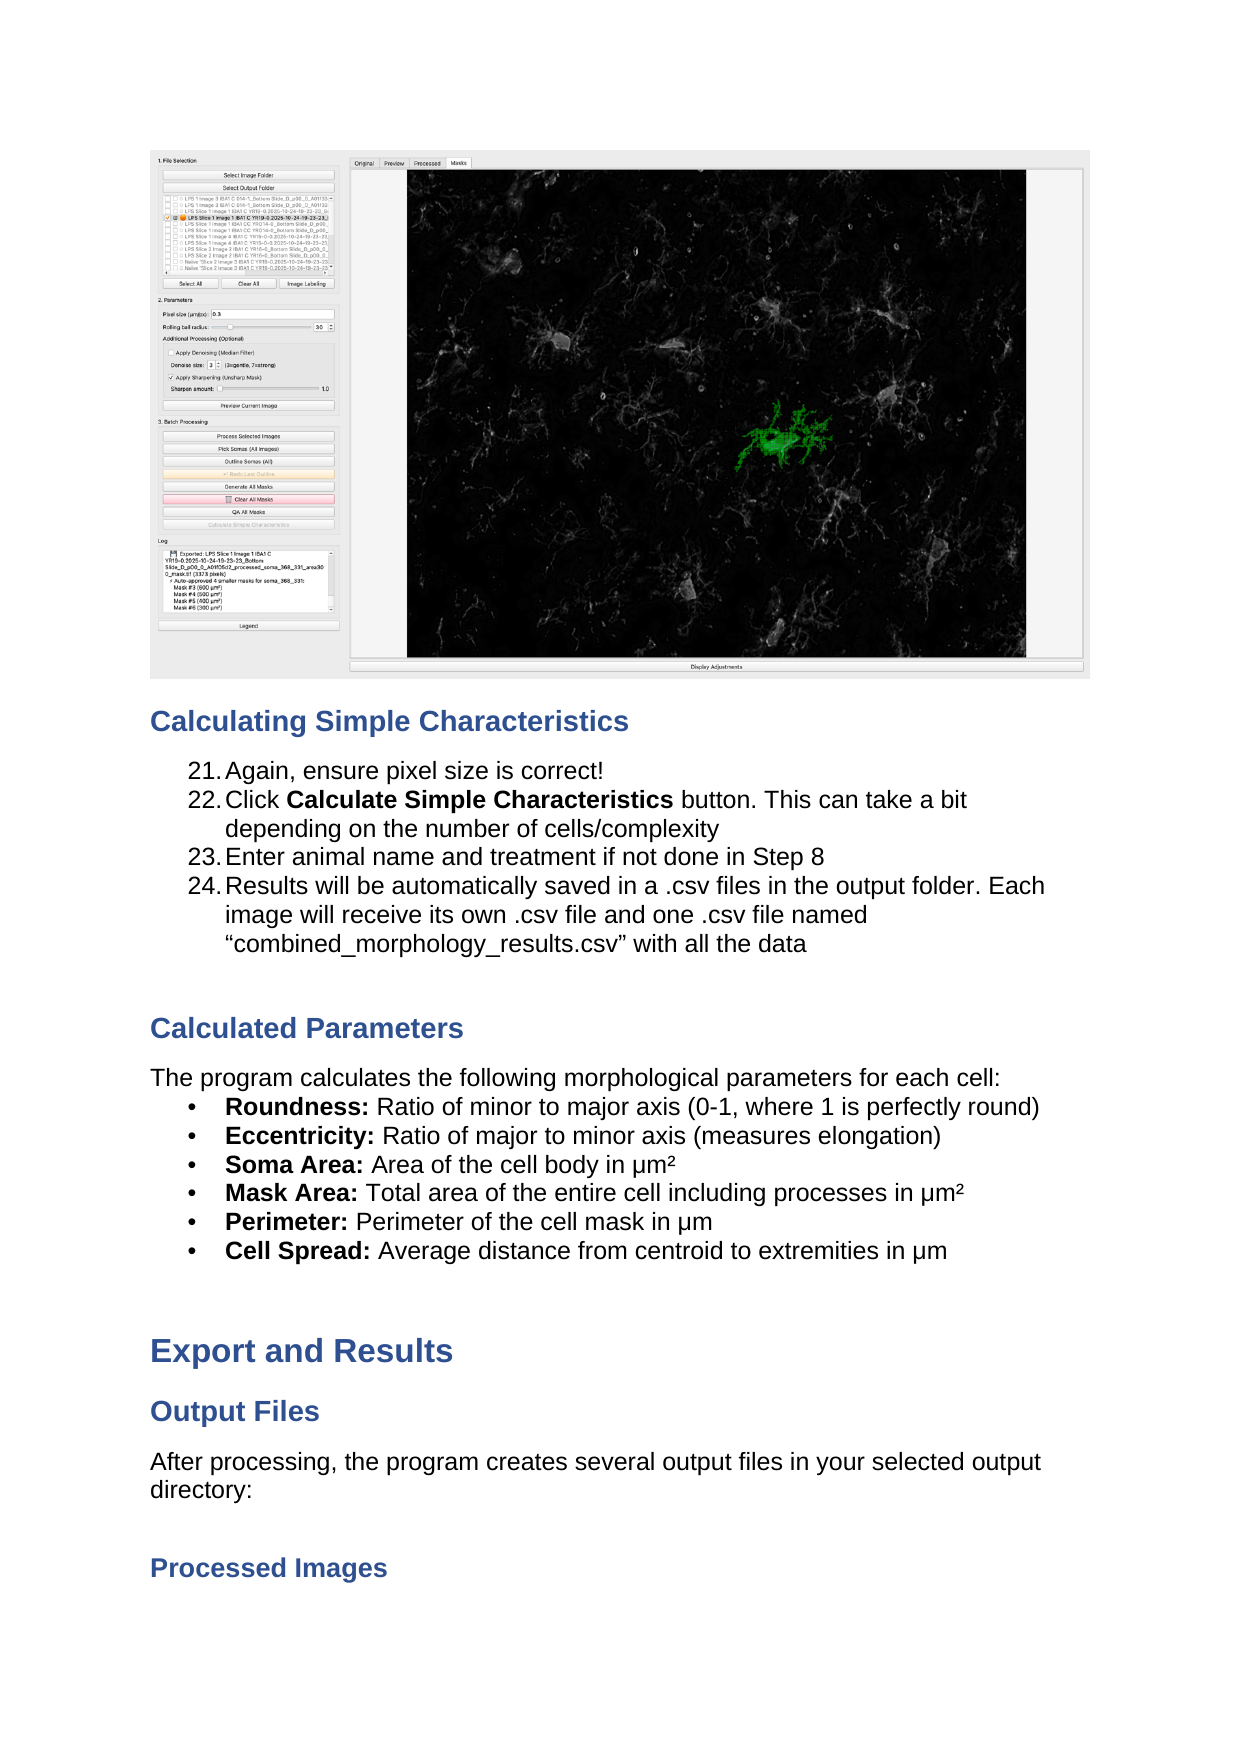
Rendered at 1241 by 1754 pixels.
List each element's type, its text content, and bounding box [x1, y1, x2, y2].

list Perimeter: Perimeter of the cell mask in μm [187, 1207, 1090, 1236]
list Again, ensure pixel size is correct! [187, 756, 1090, 785]
list Eccentricity: Ratio of major to minor axis (measures elongation) [187, 1121, 1090, 1150]
list Mask Area: Total area of the entire cell including processes in μm² [187, 1178, 1090, 1207]
list Click Calculate Simple Characteristics button. This can take a bit depending on the number of cells/complexity [187, 785, 1090, 842]
text The program calculates the following morphological parameters for each cell: [150, 1063, 1090, 1092]
text After processing, the program creates several output files in your selected output directory: [150, 1447, 1090, 1504]
list Cell Spread: Average distance from centroid to extremities in μm [187, 1236, 1090, 1265]
list Soma Area: Area of the cell body in μm² [187, 1150, 1090, 1178]
list Results will be automatically saved in a .csv files in the output folder. Each image will receive its own .csv file and one .csv file named “combined_morphology_results.csv” with all the data [187, 871, 1090, 957]
subtitle Export and Results [150, 1331, 1090, 1369]
subtitle Processed Images [150, 1552, 1090, 1583]
subtitle Output Files [150, 1394, 1090, 1428]
picture [150, 150, 1091, 679]
list Roundness: Ratio of minor to major axis (0-1, where 1 is perfectly round) [187, 1092, 1090, 1121]
subtitle Calculated Parameters [150, 1011, 1090, 1045]
subtitle Calculating Simple Characteristics [150, 704, 1090, 737]
list Enter animal name and treatment if not done in Step 8 [187, 842, 1090, 871]
